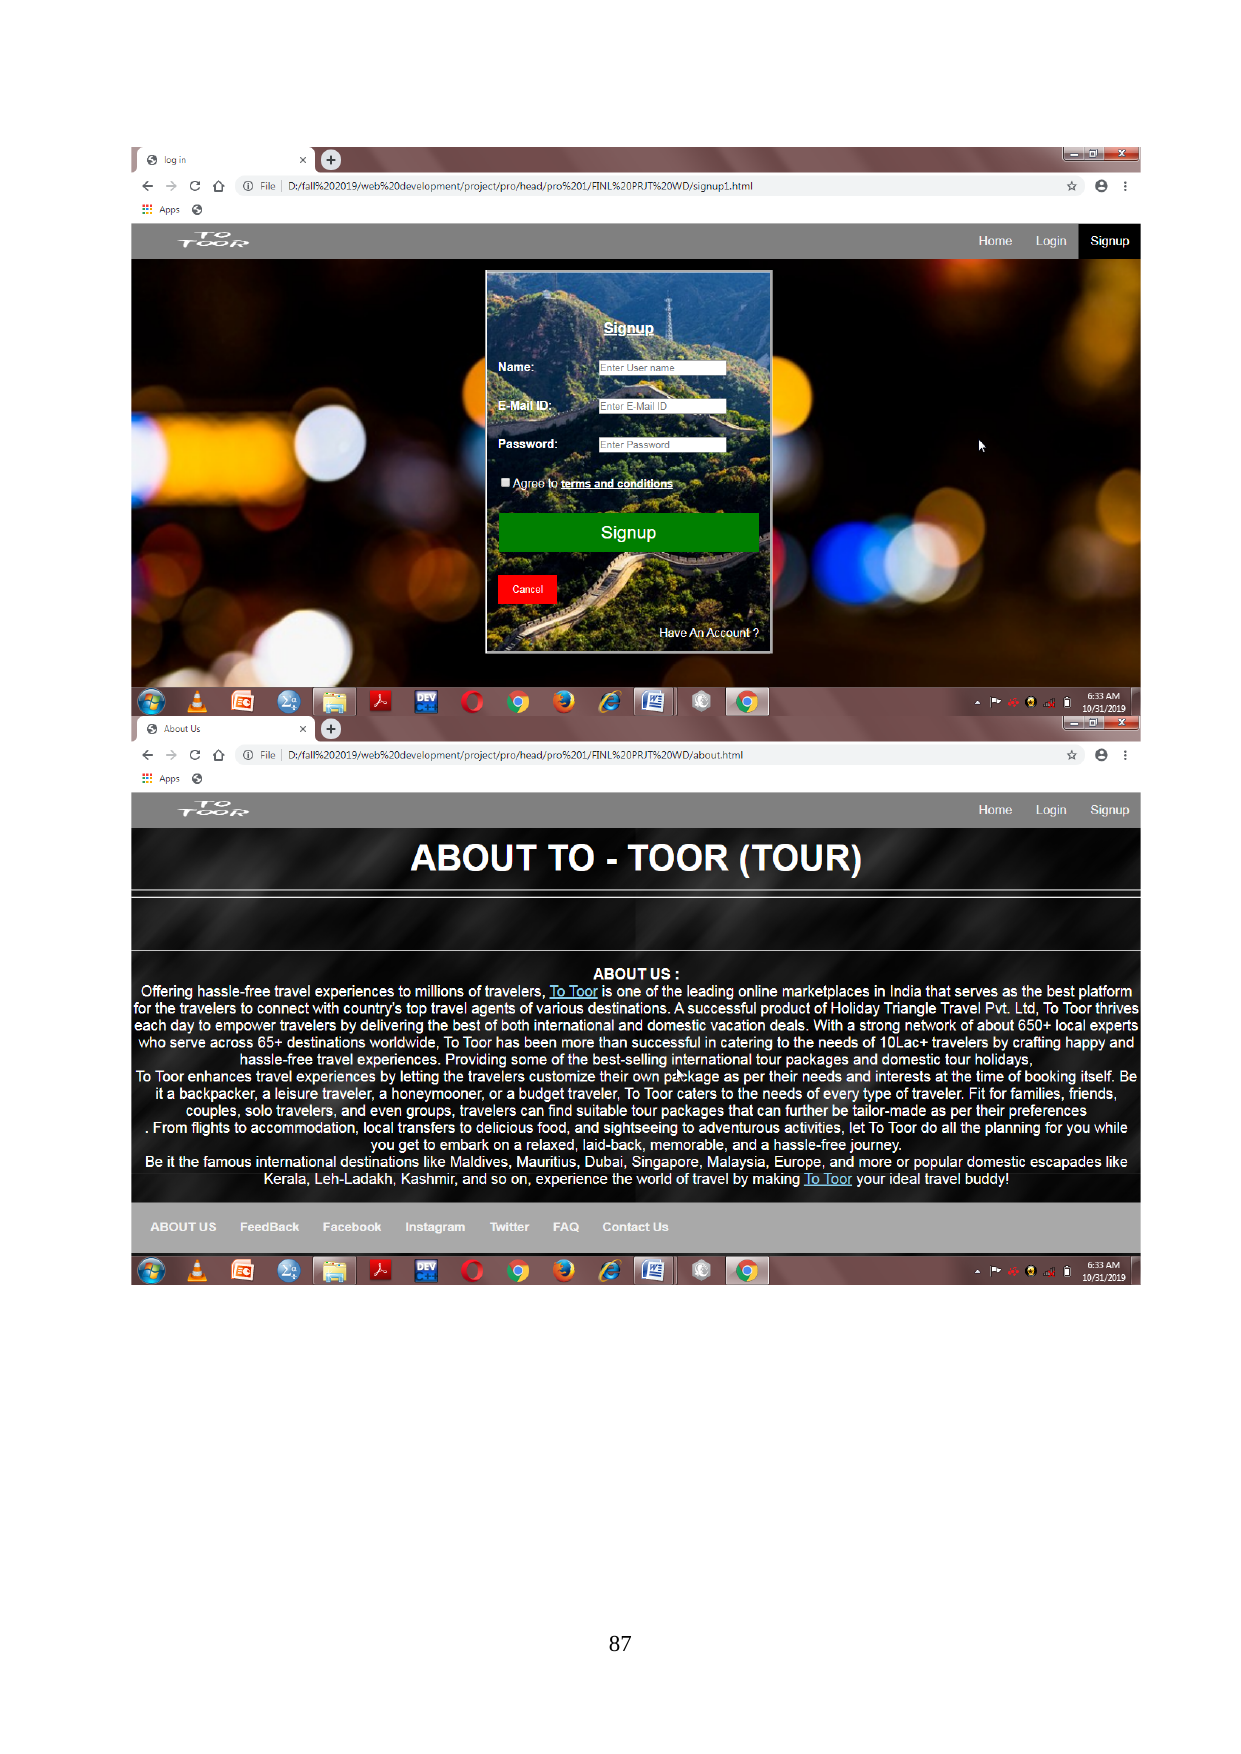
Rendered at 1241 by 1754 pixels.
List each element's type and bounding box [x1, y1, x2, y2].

picture [131, 147, 1141, 1285]
